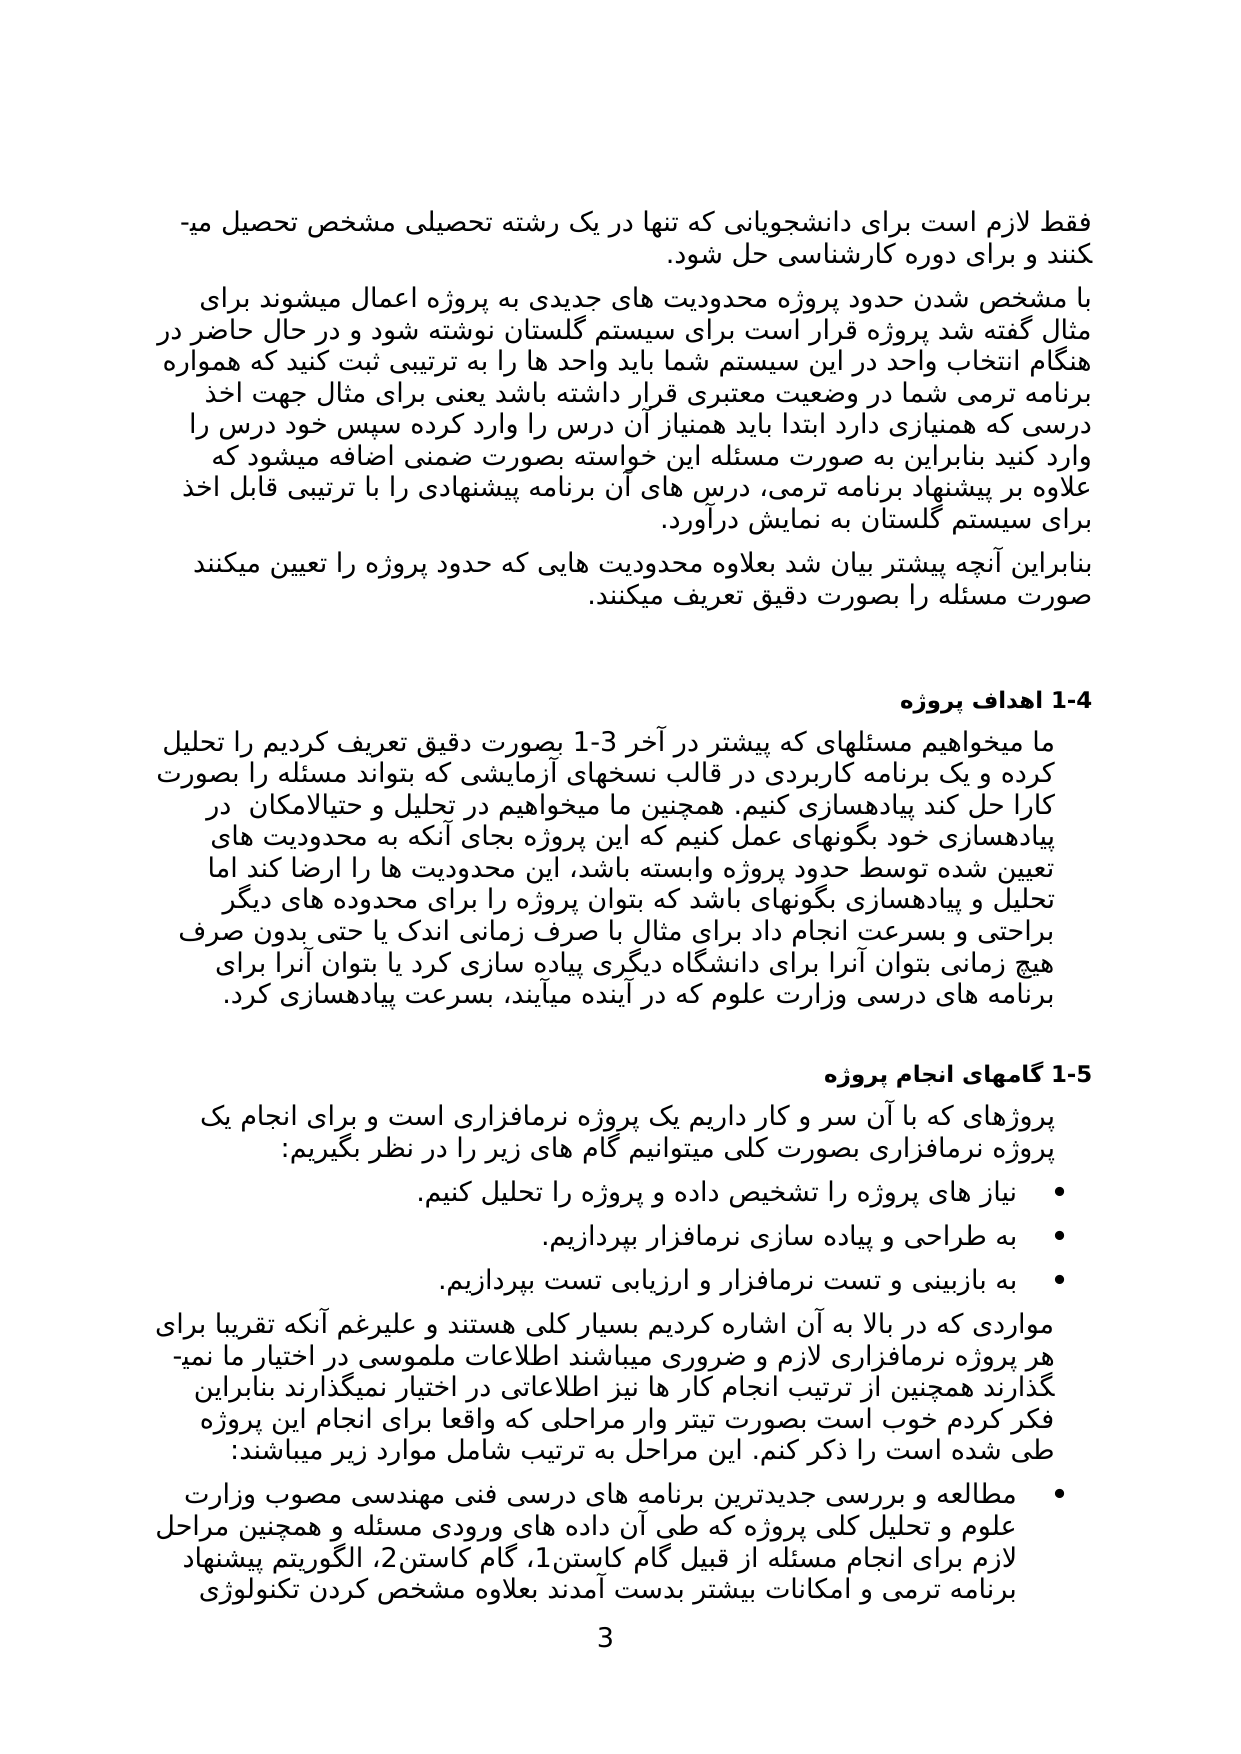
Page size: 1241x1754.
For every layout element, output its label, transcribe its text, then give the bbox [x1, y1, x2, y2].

text پروژهای که با آن سر و کار داریم یک پروژه نرمافزاری است و برای انجام یک پروژه نرمافزاری بصورت کلی میتوانیم گام های زیر را در نظر بگیریم: [148, 1101, 1055, 1164]
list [148, 1479, 1055, 1605]
text ما میخواهیم مسئلهای که پیشتر در آخر 3-1 بصورت دقیق تعریف کردیم را تحلیل کرده و یک برنامه کاربردی در قالب نسخهای آزمایشی که بتواند مسئله را بصورت کارا حل کند پیادهسازی کنیم. همچنین ما میخواهیم در تحلیل و حتیالامکان در پیادهسازی خود بگونهای عمل کنیم که این پروژه بجای آنکه به محدودیت های تعیین شده توسط حدود پروژه وابسته باشد، این محدودیت ها را ارضا کند اما تحلیل و پیادهسازی بگونهای باشد که بتوان پروژه را برای محدوده های دیگر براحتی و بسرعت انجام داد برای مثال با صرف زمانی اندک یا حتی بدون صرف هیچ زمانی بتوان آنرا برای دانشگاه دیگری پیاده سازی کرد یا بتوان آنرا برای برنامه های درسی وزارت علوم که در آینده میآیند، بسرعت پیادهسازی کرد. [148, 726, 1055, 1010]
text مواردی که در بالا به آن اشاره کردیم بسیار کلی هستند و علیرغم آنکه تقریبا برای هر پروژه نرمافزاری لازم و ضروری میباشند اطلاعات ملموسی در اختیار ما نمیگذارند همچنین از ترتیب انجام کار ها نیز اطلاعاتی در اختیار نمیگذارند بنابراین فکر کردم خوب است بصورت تیتر وار مراحلی که واقعا برای انجام این پروژه طی شده است را ذکر کنم. این مراحل به ترتیب شامل موارد زیر میباشند: [148, 1308, 1055, 1466]
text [148, 207, 1092, 270]
text با مشخص شدن حدود پروژه محدودیت های جدیدی به پروژه اعمال میشوند برای مثال گفته شد پروژه قرار است برای سیستم گلستان نوشته شود و در حال حاضر در هنگام انتخاب واحد در این سیستم شما باید واحد ها را به ترتیبی ثبت کنید که همواره برنامه ترمی شما در وضعیت معتبری قرار داشته باشد یعنی برای مثال جهت اخذ درسی که همنیازی دارد ابتدا باید همنیاز آن درس را وارد کرده سپس خود درس را وارد کنید بنابراین به صورت مسئله این خواسته بصورت ضمنی اضافه میشود که علاوه بر پیشنهاد برنامه ترمی، درس های آن برنامه پیشنهادی را با ترتیبی قابل اخذ برای سیستم گلستان به نمایش درآورد. [148, 282, 1092, 535]
list به بازبینی و تست نرمافزار و ارزیابی تست بپردازیم. [148, 1264, 1055, 1296]
text 1-5 گامهای انجام پروژه [148, 1061, 1092, 1088]
text بنابراین آنچه پیشتر بیان شد بعلاوه محدودیت هایی که حدود پروژه را تعیین میکنند صورت مسئله را بصورت دقیق تعریف میکنند. [148, 547, 1092, 611]
text 1-4 اهداف پروژه [148, 687, 1092, 713]
list نیاز های پروژه را تشخیص داده و پروژه را تحلیل کنیم. [148, 1176, 1055, 1208]
list به طراحی و پیاده سازی نرمافزار بپردازیم. [148, 1220, 1055, 1252]
